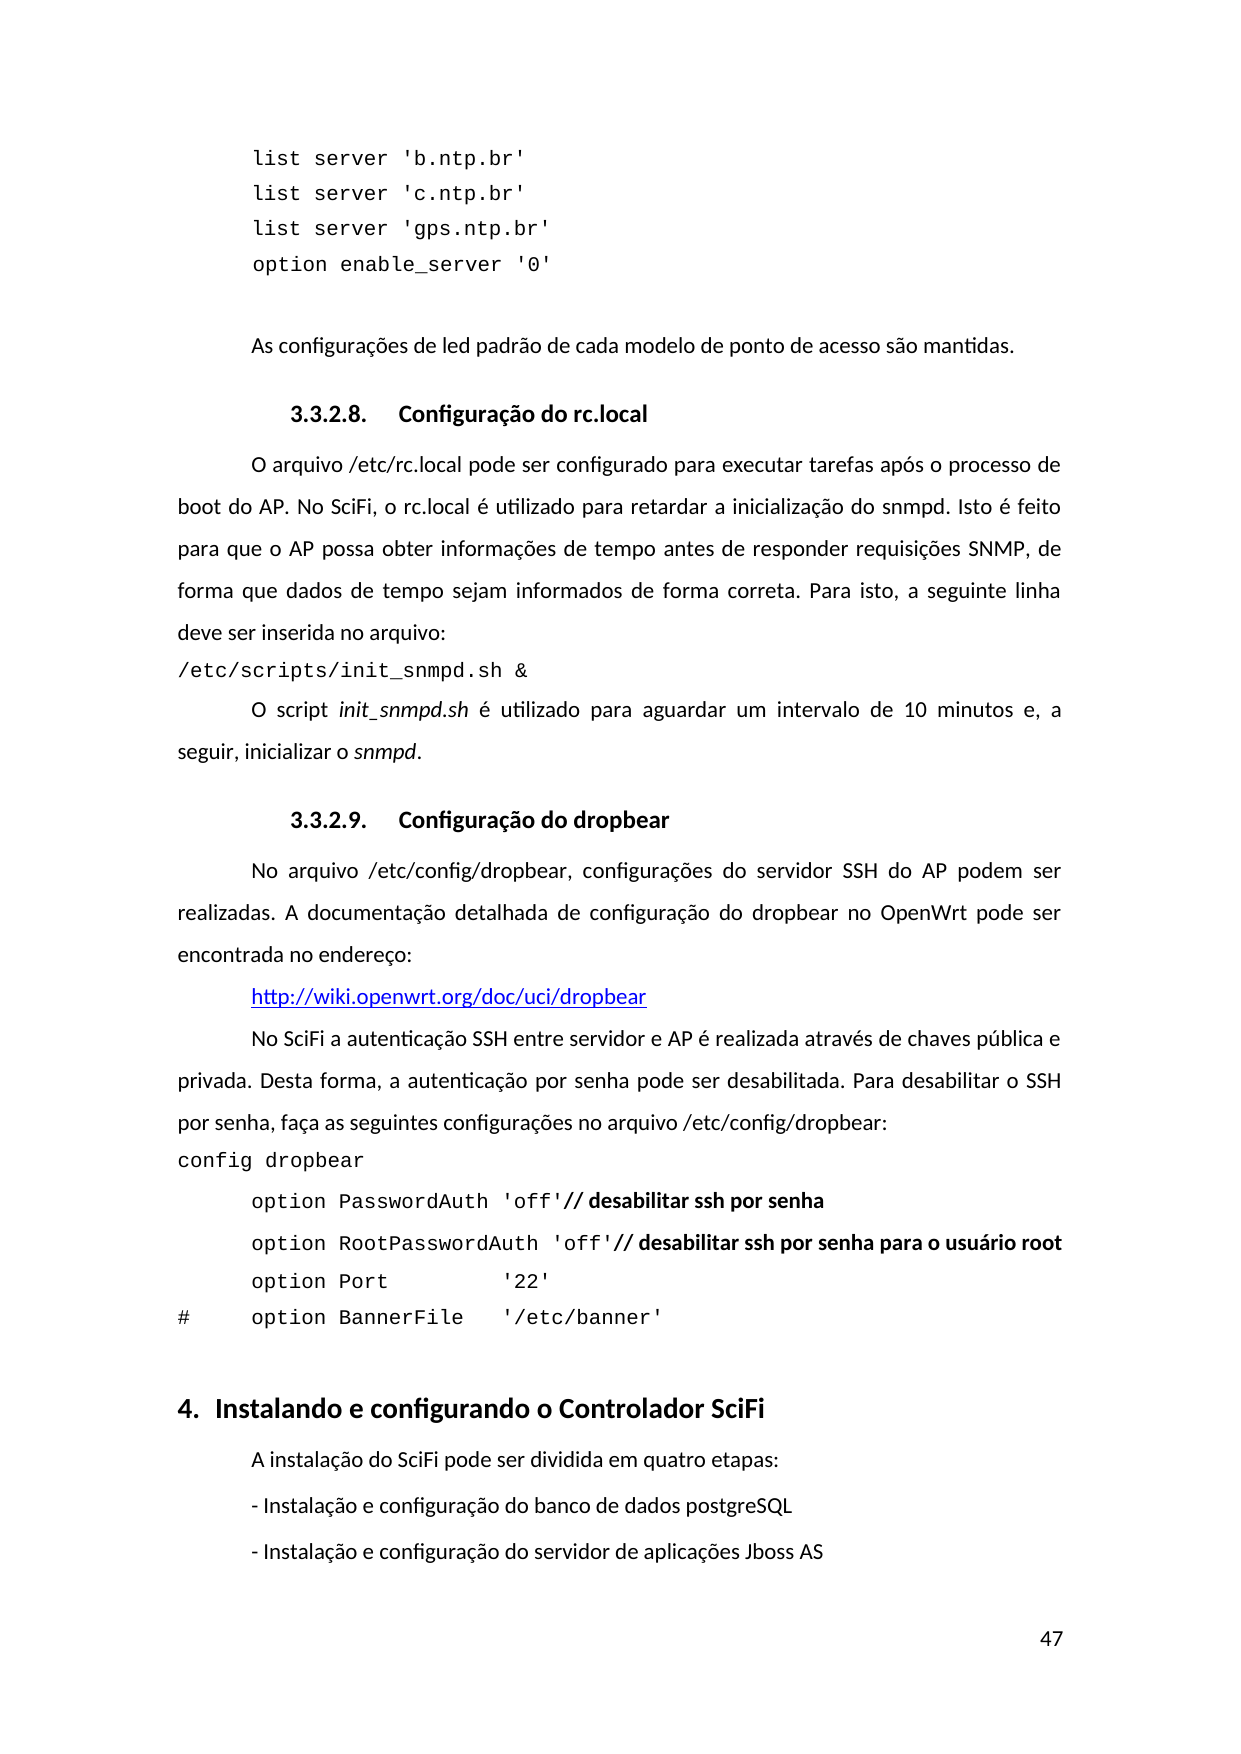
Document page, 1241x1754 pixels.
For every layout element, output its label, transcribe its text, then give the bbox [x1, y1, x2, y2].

text A instalação do SciFi pode ser dividida em quatro etapas: [177, 1445, 1063, 1473]
text list server 'gps.ntp.br' [177, 218, 1063, 242]
text http://wiki.openwrt.org/doc/uci/dropbear [177, 982, 1063, 1010]
text list server 'b.ntp.br' [177, 148, 1063, 171]
text option Port '22' [177, 1271, 1063, 1295]
text option enable_server '0' [177, 254, 1063, 277]
text option RootPasswordAuth 'off'// desabilitar ssh por senha para o usuário root [177, 1228, 1063, 1257]
text config dropbear [177, 1150, 1063, 1174]
text # option BannerFile '/etc/banner' [177, 1307, 1063, 1330]
text - Instalação e configuração do banco de dados postgreSQL [177, 1491, 1063, 1519]
text option PasswordAuth 'off'// desabilitar ssh por senha [177, 1186, 1063, 1214]
text As configurações de led padrão de cada modelo de ponto de acesso são mantidas. [177, 331, 1063, 359]
text /etc/scripts/init_snmpd.sh & [177, 660, 1063, 684]
subtitle Configuração do rc.local [290, 398, 1063, 429]
text No SciFi a autenticação SSH entre servidor e AP é realizada através de chaves pública e privada. Desta forma, a autenticação por senha pode ser desabilitada. Para desabilitar o SSH por senha, faça as seguintes configurações no arquivo /etc/config/dropbear: [177, 1024, 1063, 1136]
text list server 'c.ntp.br' [177, 183, 1063, 207]
subtitle Configuração do dropbear [290, 804, 1063, 835]
text - Instalação e configuração do servidor de aplicações Jboss AS [177, 1537, 1063, 1565]
text No arquivo /etc/config/dropbear, configurações do servidor SSH do AP podem ser realizadas. A documentação detalhada de configuração do dropbear no OpenWrt pode ser encontrada no endereço: [177, 856, 1063, 968]
text O script init_snmpd.sh é utilizado para aguardar um intervalo de 10 minutos e, a seguir, inicializar o snmpd. [177, 696, 1063, 766]
text O arquivo /etc/rc.local pode ser configurado para executar tarefas após o processo de boot do AP. No SciFi, o rc.local é utilizado para retardar a inicialização do snmpd. Isto é feito para que o AP possa obter informações de tempo antes de responder requisições SNMP, de forma que dados de tempo sejam informados de forma correta. Para isto, a seguinte linha deve ser inserida no arquivo: [177, 450, 1063, 646]
title Instalando e configurando o Controlador SciFi [177, 1390, 1063, 1426]
